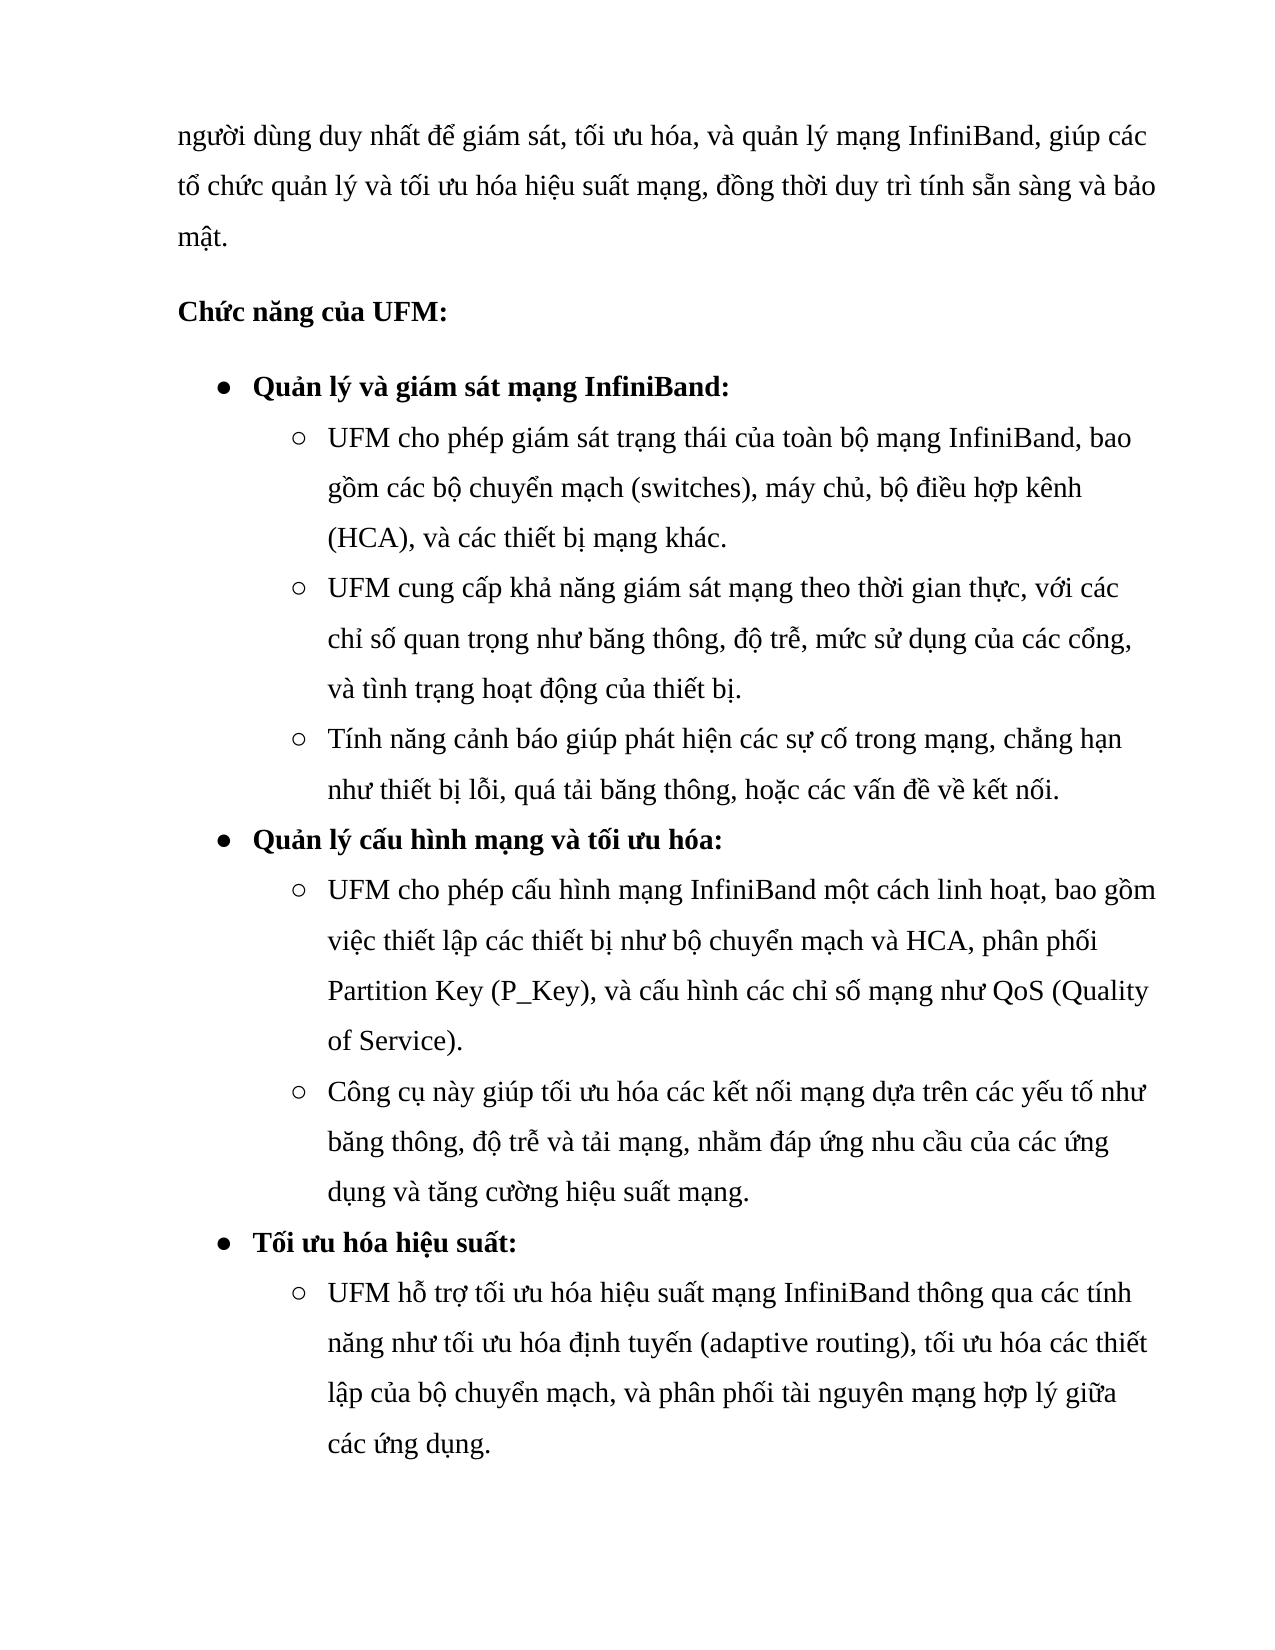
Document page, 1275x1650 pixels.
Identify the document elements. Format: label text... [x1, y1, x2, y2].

list Công cụ này giúp tối ưu hóa các kết nối mạng dựa trên các yếu tố như băng thông, độ trễ và tải mạng, nhằm đáp ứng nhu cầu của các ứng dụng và tăng cường hiệu suất mạng. [290, 1074, 1157, 1208]
list UFM cung cấp khả năng giám sát mạng theo thời gian thực, với các chỉ số quan trọng như băng thông, độ trễ, mức sử dụng của các cổng, và tình trạng hoạt động của thiết bị. [290, 571, 1157, 705]
list Quản lý cấu hình mạng và tối ưu hóa: [215, 822, 1157, 856]
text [177, 118, 1157, 252]
list Tính năng cảnh báo giúp phát hiện các sự cố trong mạng, chẳng hạn như thiết bị lỗi, quá tải băng thông, hoặc các vấn đề về kết nối. [290, 722, 1157, 805]
list UFM cho phép giám sát trạng thái của toàn bộ mạng InfiniBand, bao gồm các bộ chuyển mạch (switches), máy chủ, bộ điều hợp kênh (HCA), và các thiết bị mạng khác. [290, 420, 1157, 554]
list Quản lý và giám sát mạng InfiniBand: [215, 369, 1157, 403]
list Tối ưu hóa hiệu suất: [215, 1225, 1157, 1258]
list UFM cho phép cấu hình mạng InfiniBand một cách linh hoạt, bao gồm việc thiết lập các thiết bị như bộ chuyển mạch và HCA, phân phối Partition Key (P_Key), và cấu hình các chỉ số mạng như QoS (Quality of Service). [290, 872, 1157, 1057]
list UFM hỗ trợ tối ưu hóa hiệu suất mạng InfiniBand thông qua các tính năng như tối ưu hóa định tuyến (adaptive routing), tối ưu hóa các thiết lập của bộ chuyển mạch, và phân phối tài nguyên mạng hợp lý giữa các ứng dụng. [290, 1275, 1157, 1459]
text Chức năng của UFM: [177, 294, 1157, 328]
